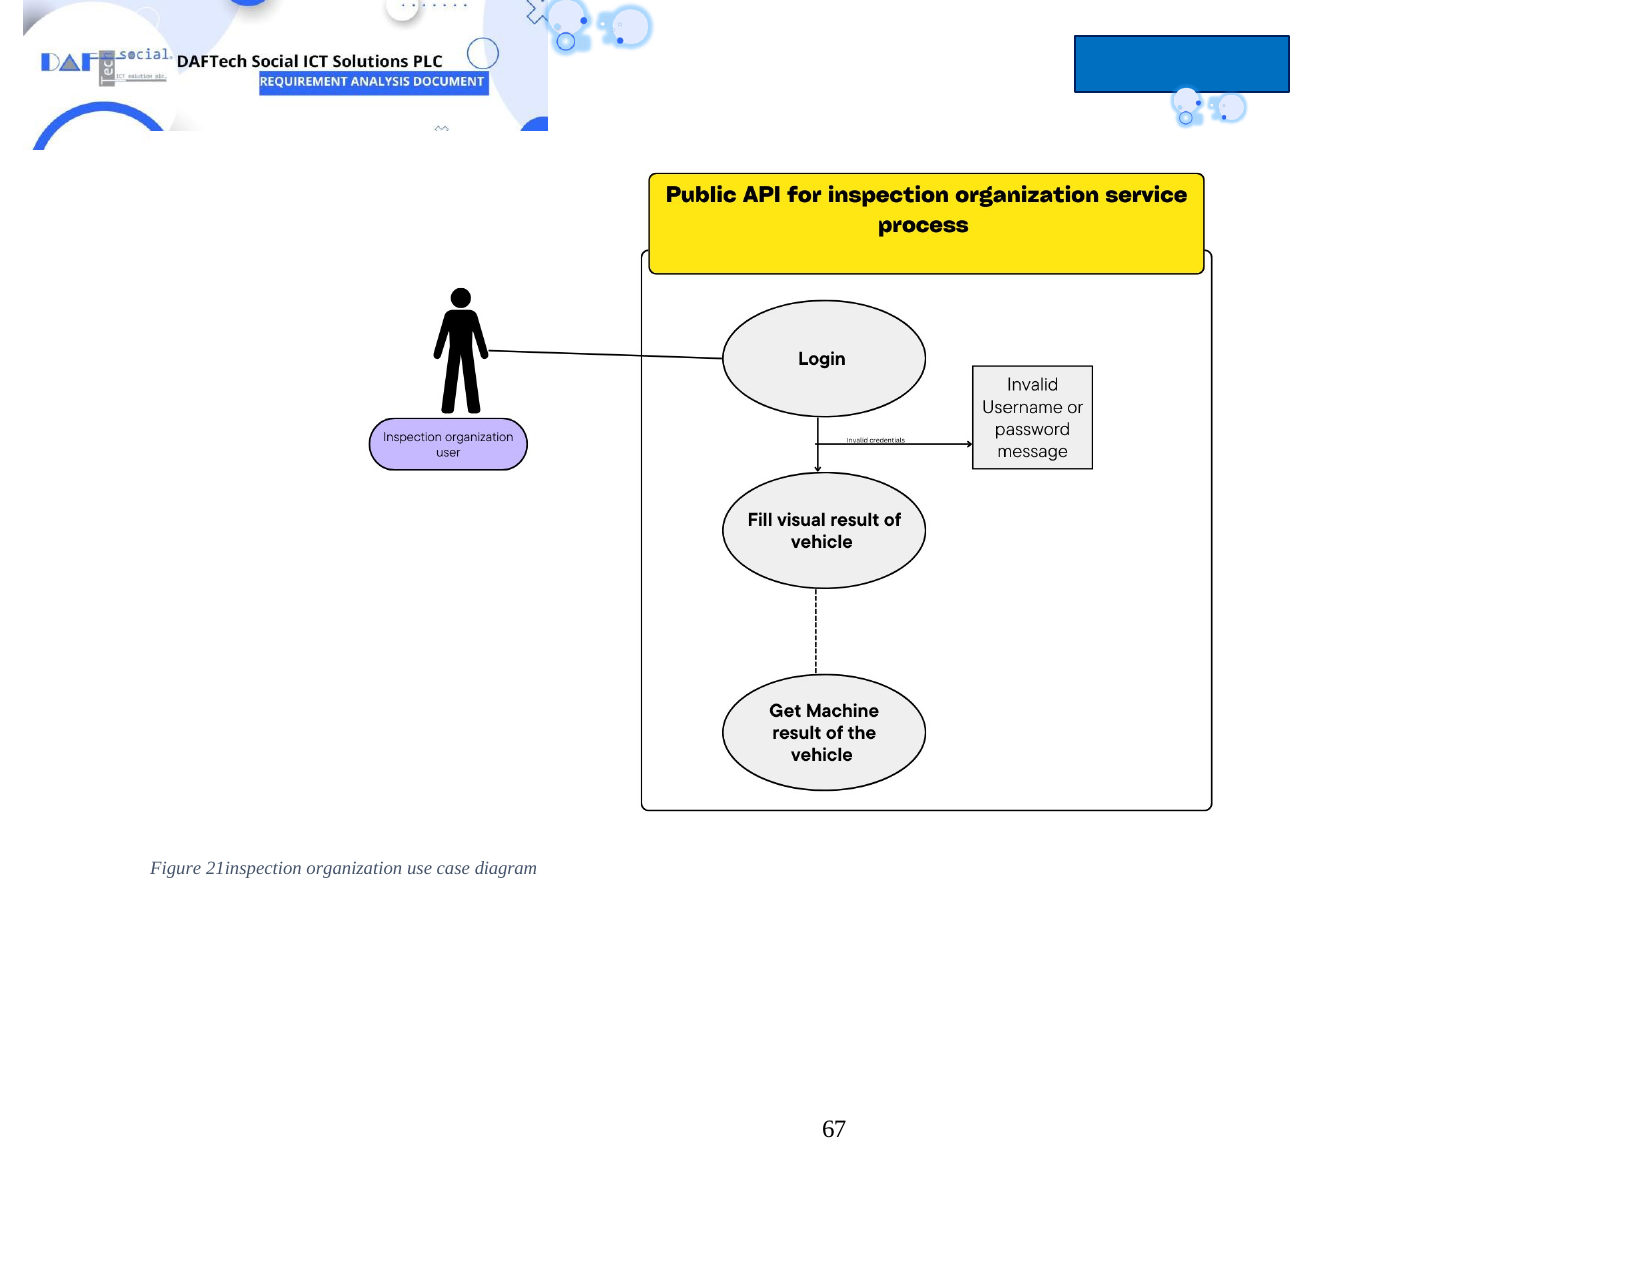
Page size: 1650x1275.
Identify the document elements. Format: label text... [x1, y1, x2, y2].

picture [23, 0, 1431, 852]
text Figure 21inspection organization use case diagram [150, 857, 1414, 878]
